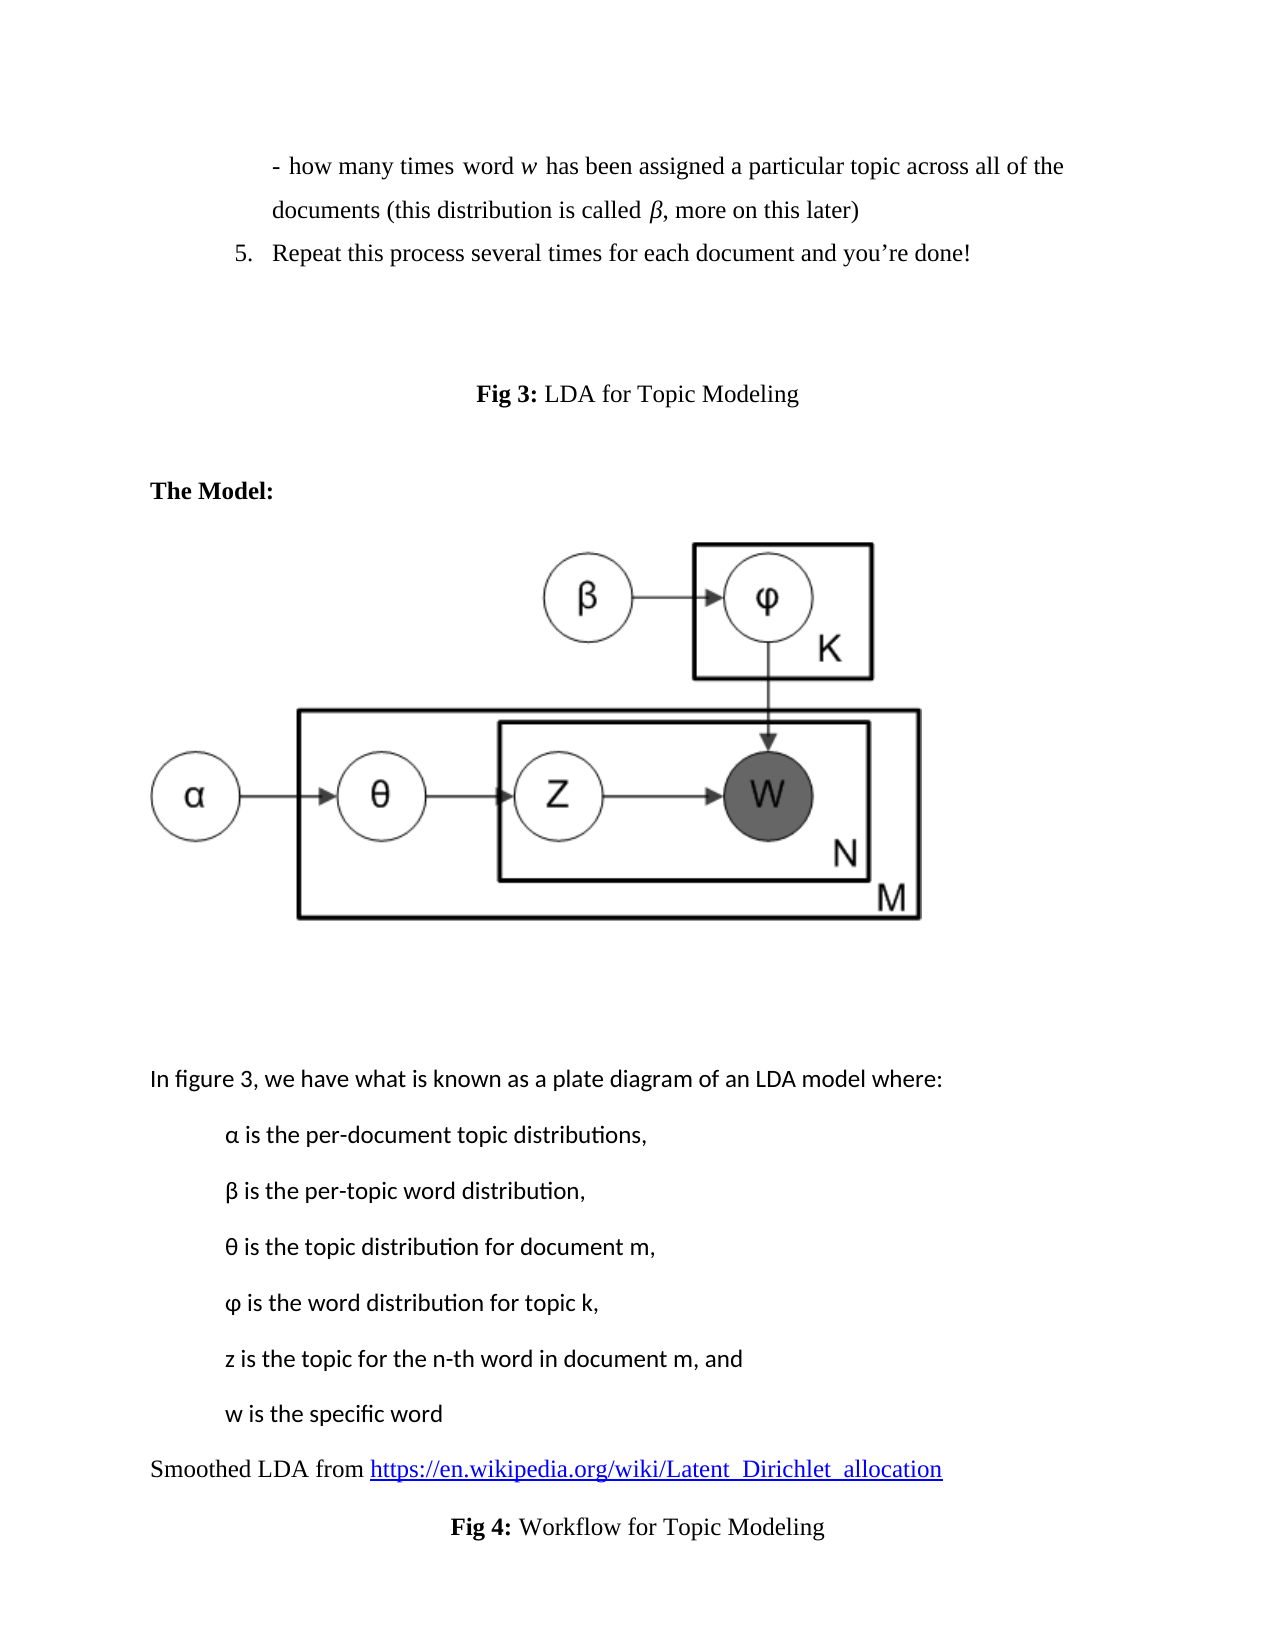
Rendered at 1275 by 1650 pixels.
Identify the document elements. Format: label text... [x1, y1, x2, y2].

subtitle The Model: [150, 467, 1125, 542]
text β is the per-topic word distribution, [225, 1175, 1125, 1206]
list Repeat this process several times for each document and you’re done! [234, 223, 1125, 311]
text α is the per-document topic distributions, [225, 1119, 1125, 1150]
text z is the topic for the n-th word in document m, and [225, 1343, 1125, 1373]
text θ is the topic distribution for document m, [225, 1231, 1125, 1262]
text Smoothed LDA from https://en.wikipedia.org/wiki/Latent_Dirichlet_allocation [150, 1454, 1125, 1483]
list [234, 136, 1125, 223]
subtitle Fig 3: LDA for Topic Modeling [150, 370, 1125, 408]
text w is the specific word [225, 1399, 1125, 1429]
text Fig 4: Workflow for Topic Modeling [150, 1512, 1125, 1541]
text φ is the word distribution for topic k, [225, 1287, 1125, 1317]
picture [150, 542, 922, 924]
text In figure 3, we have what is known as a plate diagram of an LDA model where: [150, 1064, 1125, 1094]
